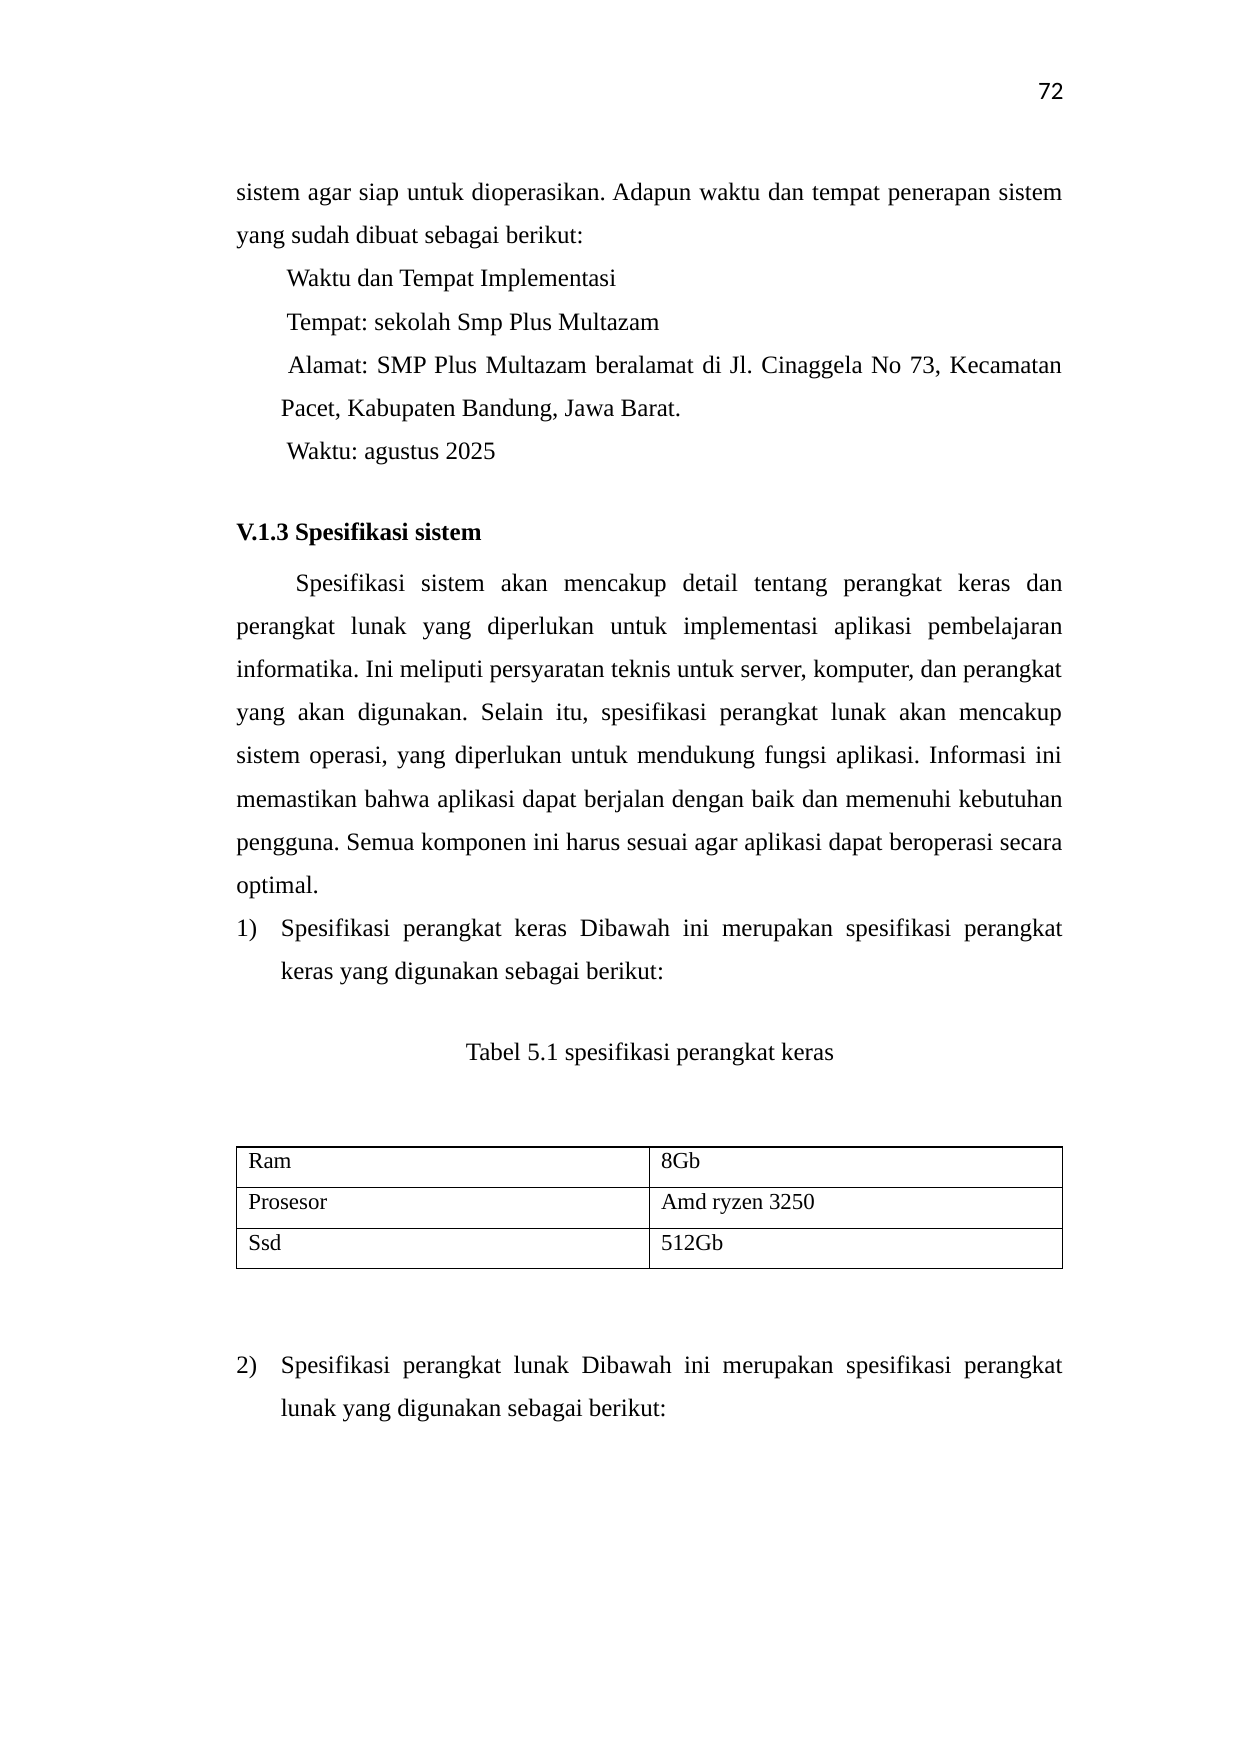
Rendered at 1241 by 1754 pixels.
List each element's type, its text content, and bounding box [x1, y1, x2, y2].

table_cell Prosesor [237, 1188, 649, 1227]
list Spesifikasi perangkat keras Dibawah ini merupakan spesifikasi perangkat keras yang digunakan sebagai berikut: [236, 913, 1063, 985]
text Tabel 5.1 spesifikasi perangkat keras [236, 1037, 1063, 1066]
text Waktu: agustus 2025 [281, 436, 1063, 465]
table_cell 512Gb [650, 1229, 1062, 1268]
table_cell Amd ryzen 3250 [650, 1188, 1062, 1227]
table_header 8Gb [650, 1148, 1062, 1187]
text Spesifikasi sistem akan mencakup detail tentang perangkat keras dan perangkat lunak yang diperlukan untuk implementasi aplikasi pembelajaran informatika. Ini meliputi persyaratan teknis untuk server, komputer, dan perangkat yang akan digunakan. Selain itu, spesifikasi perangkat lunak akan mencakup sistem operasi, yang diperlukan untuk mendukung fungsi aplikasi. Informasi ini memastikan bahwa aplikasi dapat berjalan dengan baik dan memenuhi kebutuhan pengguna. Semua komponen ini harus sesuai agar aplikasi dapat beroperasi secara optimal. [236, 568, 1063, 899]
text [236, 177, 1063, 249]
text Waktu dan Tempat Implementasi [281, 263, 1063, 292]
table_header Ram [237, 1148, 649, 1187]
text Alamat: SMP Plus Multazam beralamat di Jl. Cinaggela No 73, Kecamatan Pacet, Kabupaten Bandung, Jawa Barat. [281, 350, 1063, 422]
text Tempat: sekolah Smp Plus Multazam [281, 307, 1063, 335]
subtitle Spesifikasi sistem [236, 517, 1063, 545]
list Spesifikasi perangkat lunak Dibawah ini merupakan spesifikasi perangkat lunak yang digunakan sebagai berikut: [236, 1350, 1063, 1422]
table_cell Ssd [237, 1229, 649, 1268]
